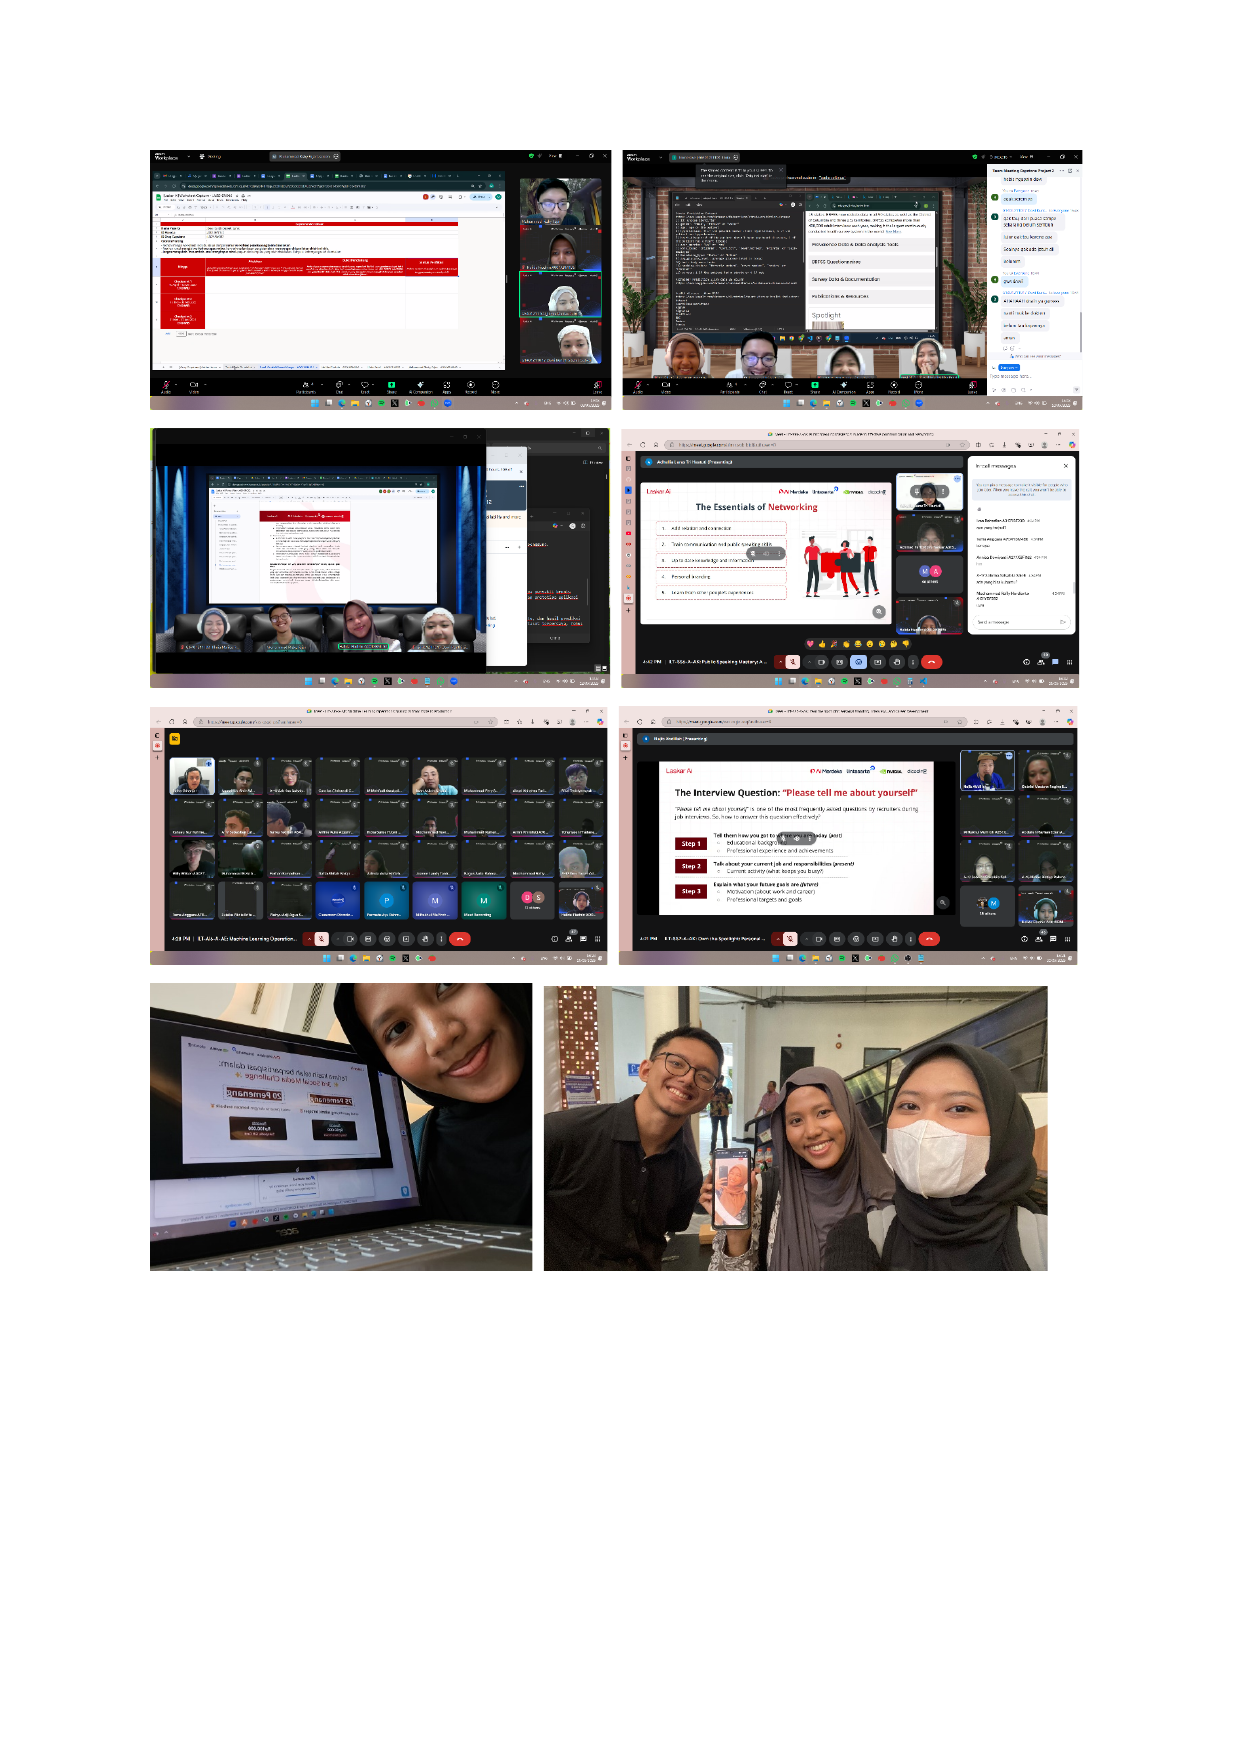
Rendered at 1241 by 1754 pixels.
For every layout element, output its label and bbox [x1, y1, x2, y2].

picture [622, 150, 1083, 410]
picture [618, 706, 1078, 965]
picture [150, 707, 608, 965]
picture [150, 428, 611, 688]
picture [150, 150, 612, 410]
picture [150, 983, 533, 1271]
picture [543, 986, 1048, 1271]
picture [621, 429, 1080, 688]
